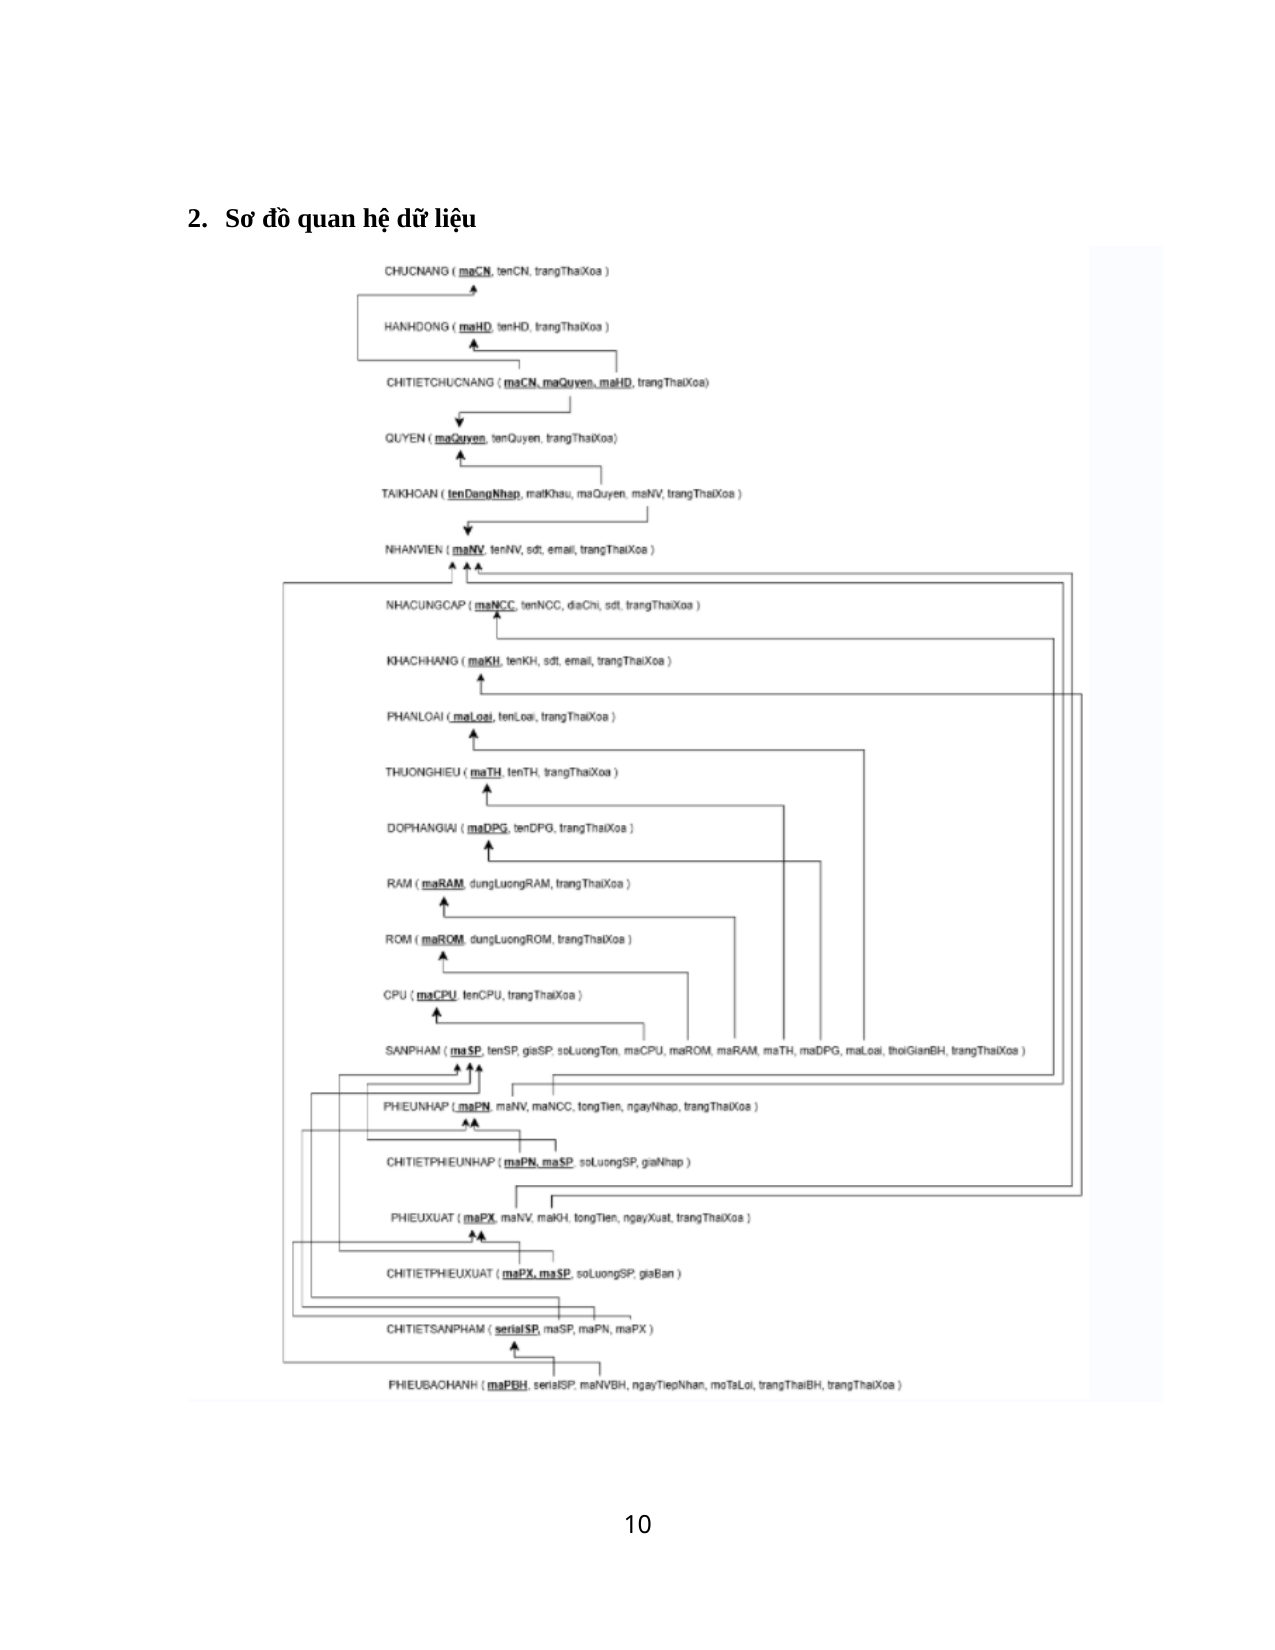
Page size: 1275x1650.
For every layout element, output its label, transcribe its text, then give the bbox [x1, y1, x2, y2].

picture [187, 246, 1163, 1402]
subtitle Sơ đồ quan hệ dữ liệu [187, 202, 1125, 233]
